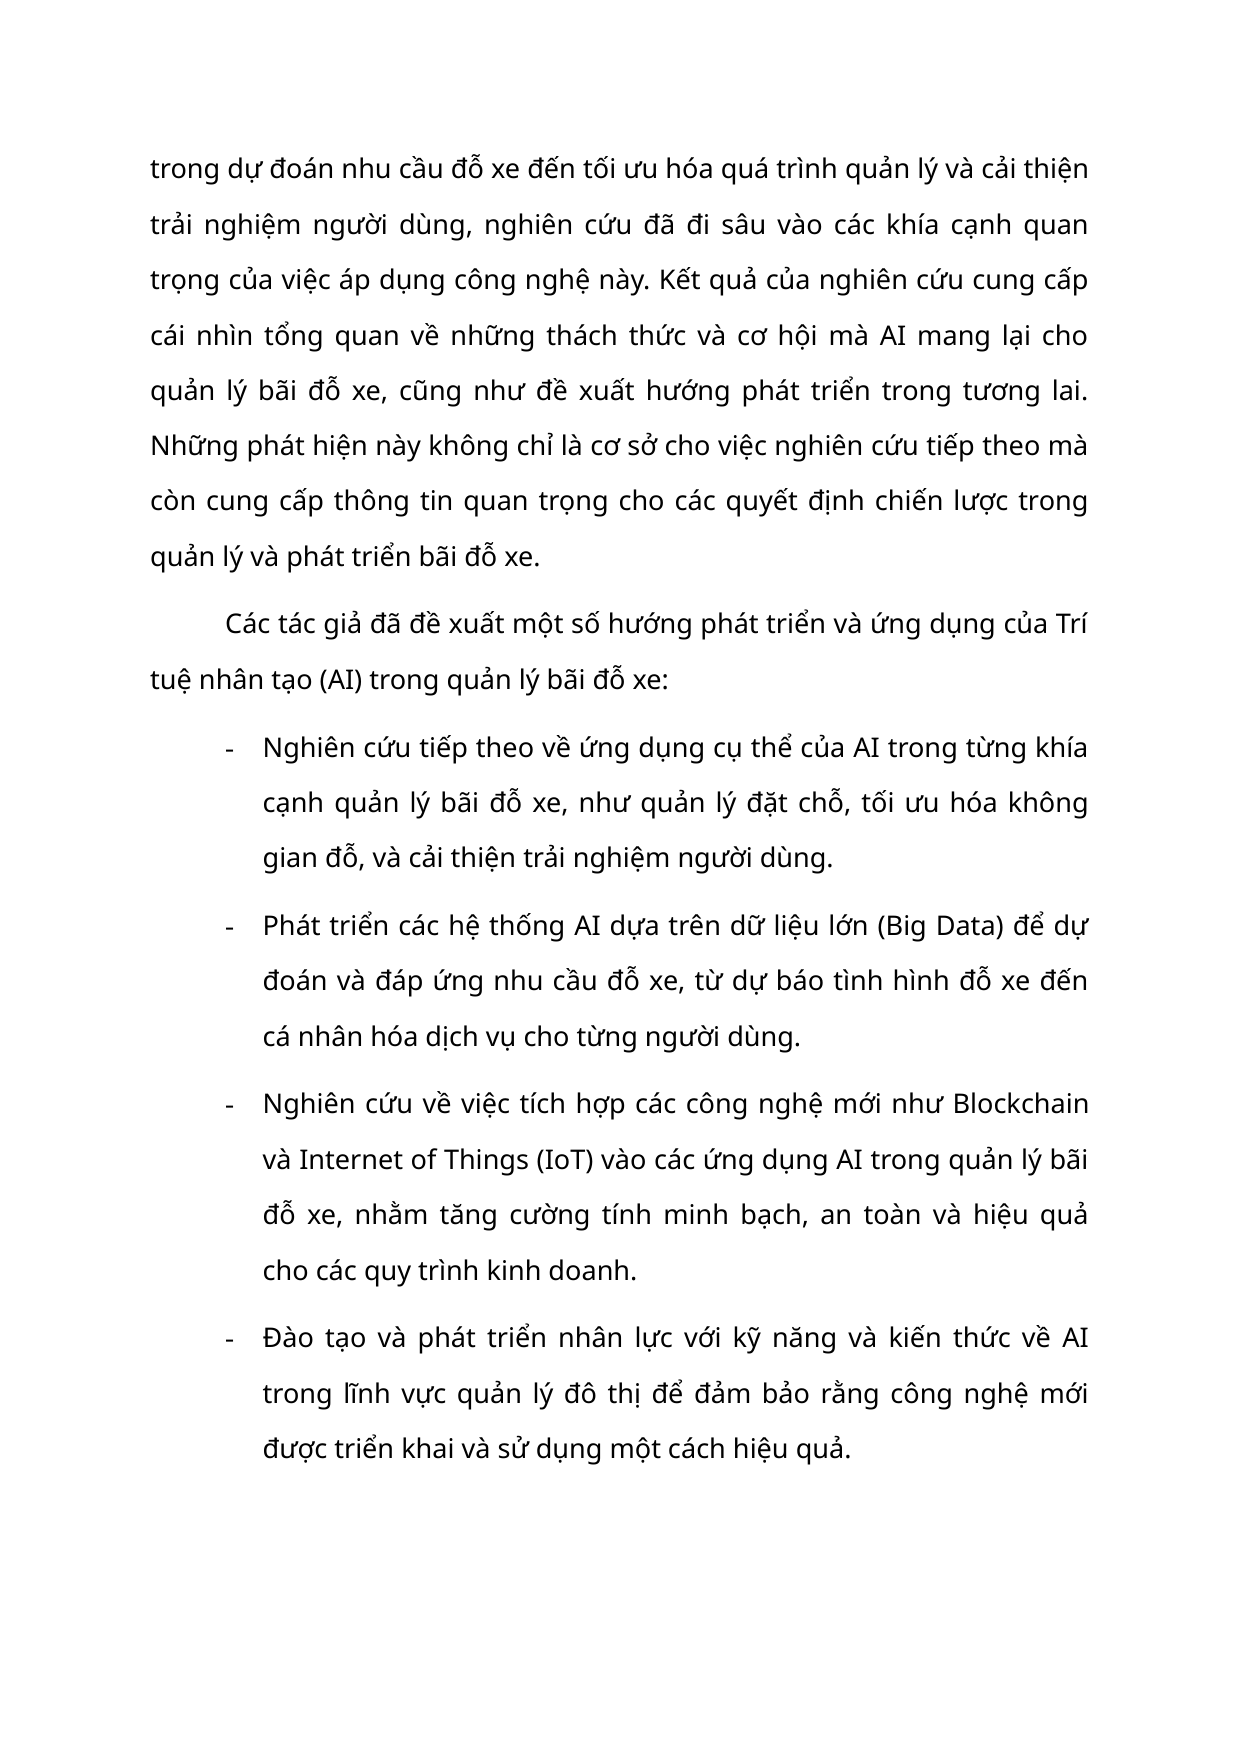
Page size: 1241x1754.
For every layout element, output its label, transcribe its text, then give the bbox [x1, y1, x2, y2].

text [150, 150, 1090, 574]
list Nghiên cứu tiếp theo về ứng dụng cụ thể của AI trong từng khía cạnh quản lý bãi đỗ xe, như quản lý đặt chỗ, tối ưu hóa không gian đỗ, và cải thiện trải nghiệm người dùng. [225, 728, 1090, 876]
list Phát triển các hệ thống AI dựa trên dữ liệu lớn (Big Data) để dự đoán và đáp ứng nhu cầu đỗ xe, từ dự báo tình hình đỗ xe đến cá nhân hóa dịch vụ cho từng người dùng. [225, 907, 1090, 1054]
list Nghiên cứu về việc tích hợp các công nghệ mới như Blockchain và Internet of Things (IoT) vào các ứng dụng AI trong quản lý bãi đỗ xe, nhằm tăng cường tính minh bạch, an toàn và hiệu quả cho các quy trình kinh doanh. [225, 1085, 1090, 1288]
text Các tác giả đã đề xuất một số hướng phát triển và ứng dụng của Trí tuệ nhân tạo (AI) trong quản lý bãi đỗ xe: [150, 605, 1090, 697]
list Đào tạo và phát triển nhân lực với kỹ năng và kiến thức về AI trong lĩnh vực quản lý đô thị để đảm bảo rằng công nghệ mới được triển khai và sử dụng một cách hiệu quả. [225, 1319, 1090, 1466]
